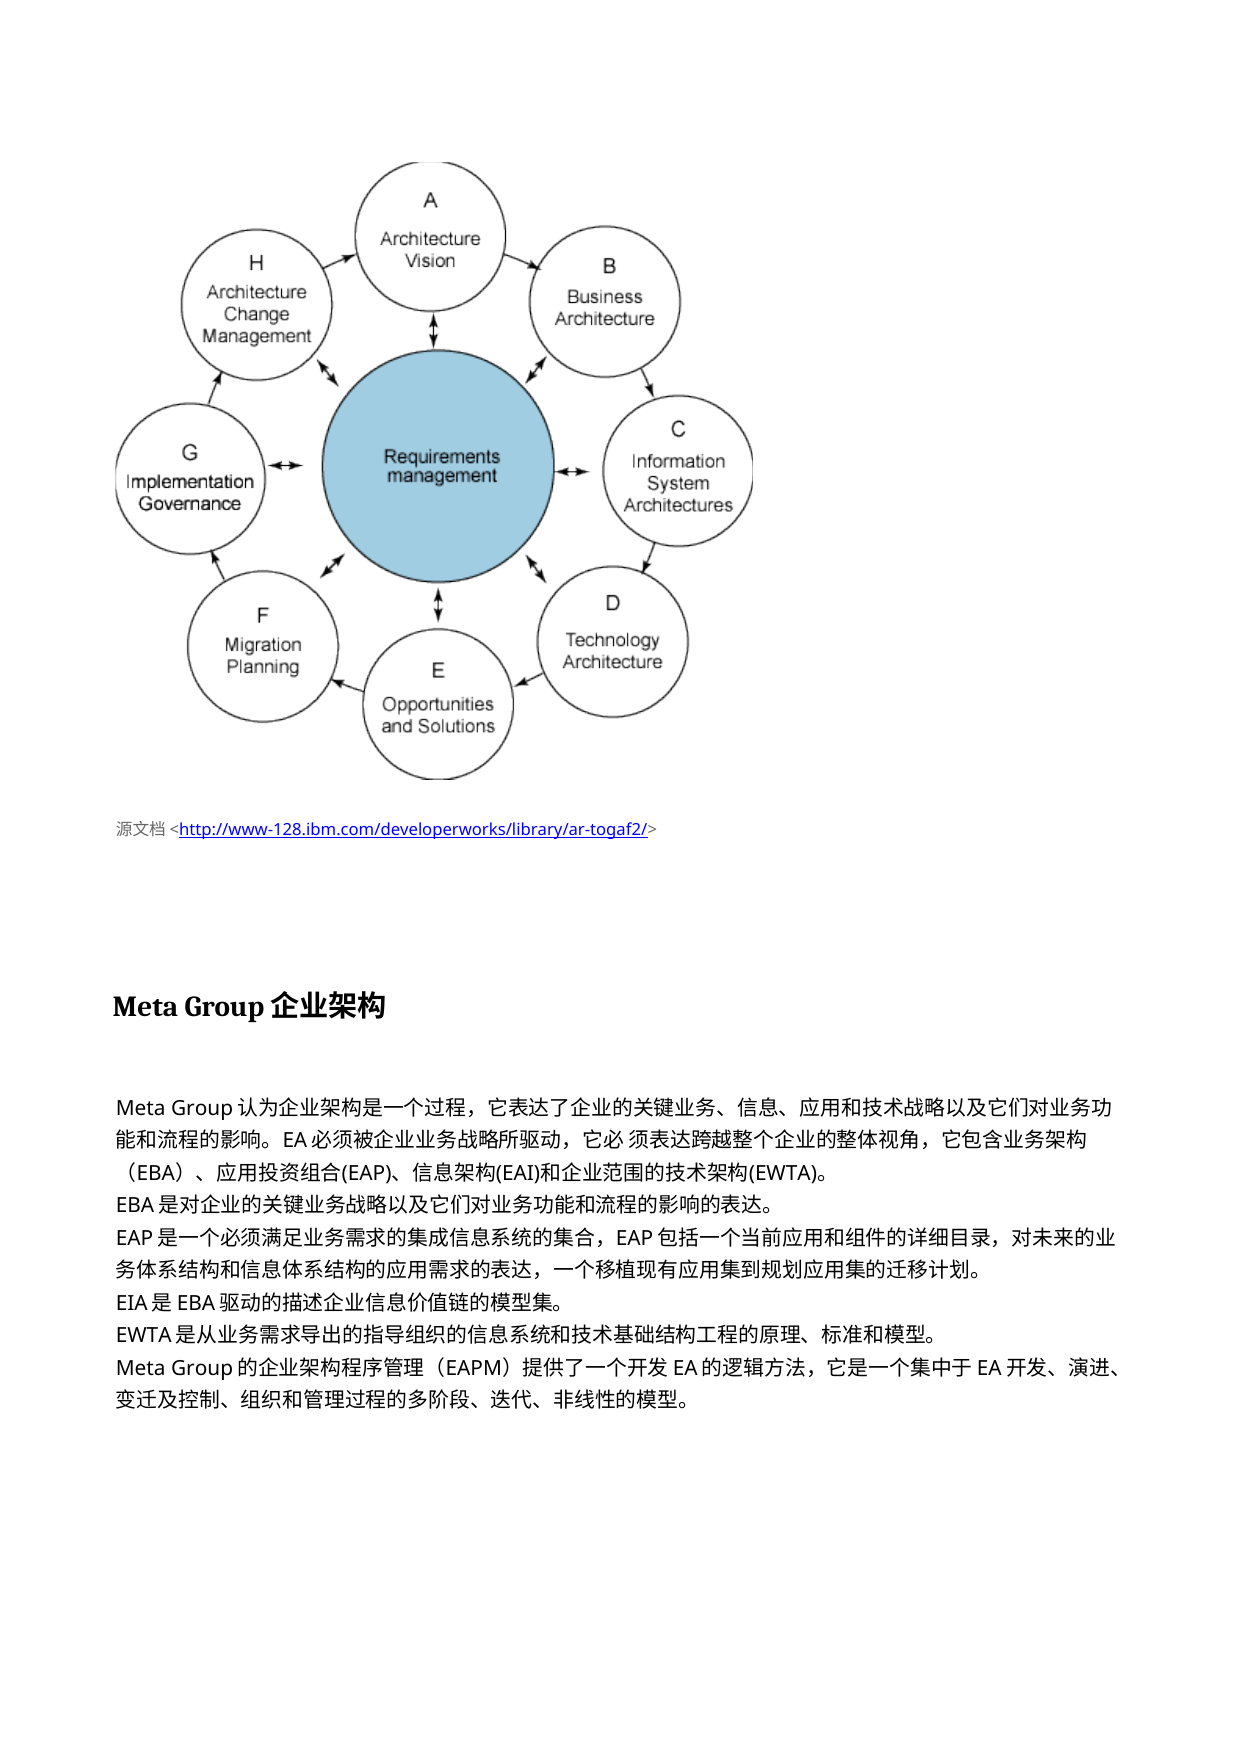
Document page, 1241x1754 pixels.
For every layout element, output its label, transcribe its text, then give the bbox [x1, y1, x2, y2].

text EBA是对企业的关键业务战略以及它们对业务功能和流程的影响的表达。 [116, 1187, 1128, 1220]
text Meta Group的企业架构程序管理（EAPM）提供了一个开发EA的逻辑方法，它是一个集中于EA开发、演进、变迁及控制、组织和管理过程的多阶段、迭代、非线性的模型。 [116, 1350, 1128, 1415]
text EAP是一个必须满足业务需求的集成信息系统的集合，EAP包括一个当前应用和组件的详细目录，对未来的业务体系结构和信息体系结构的应用需求的表达，一个移植现有应用集到规划应用集的迁移计划。 [116, 1220, 1128, 1285]
subtitle Meta Group企业架构 [112, 971, 1128, 1036]
text EIA是EBA驱动的描述企业信息价值链的模型集。 [116, 1285, 1128, 1317]
picture [115, 162, 753, 780]
text Meta Group认为企业架构是一个过程，它表达了企业的关键业务、信息、应用和技术战略以及它们对业务功能和流程的影响。EA必须被企业业务战略所驱动，它必 须表达跨越整个企业的整体视角，它包含业务架构（EBA）、应用投资组合(EAP)、信息架构(EAI)和企业范围的技术架构(EWTA)。 [116, 1090, 1128, 1187]
text 源文档 <http://www-128.ibm.com/developerworks/library/ar-togaf2/> [116, 812, 1128, 844]
text EWTA是从业务需求导出的指导组织的信息系统和技术基础结构工程的原理、标准和模型。 [116, 1317, 1128, 1350]
